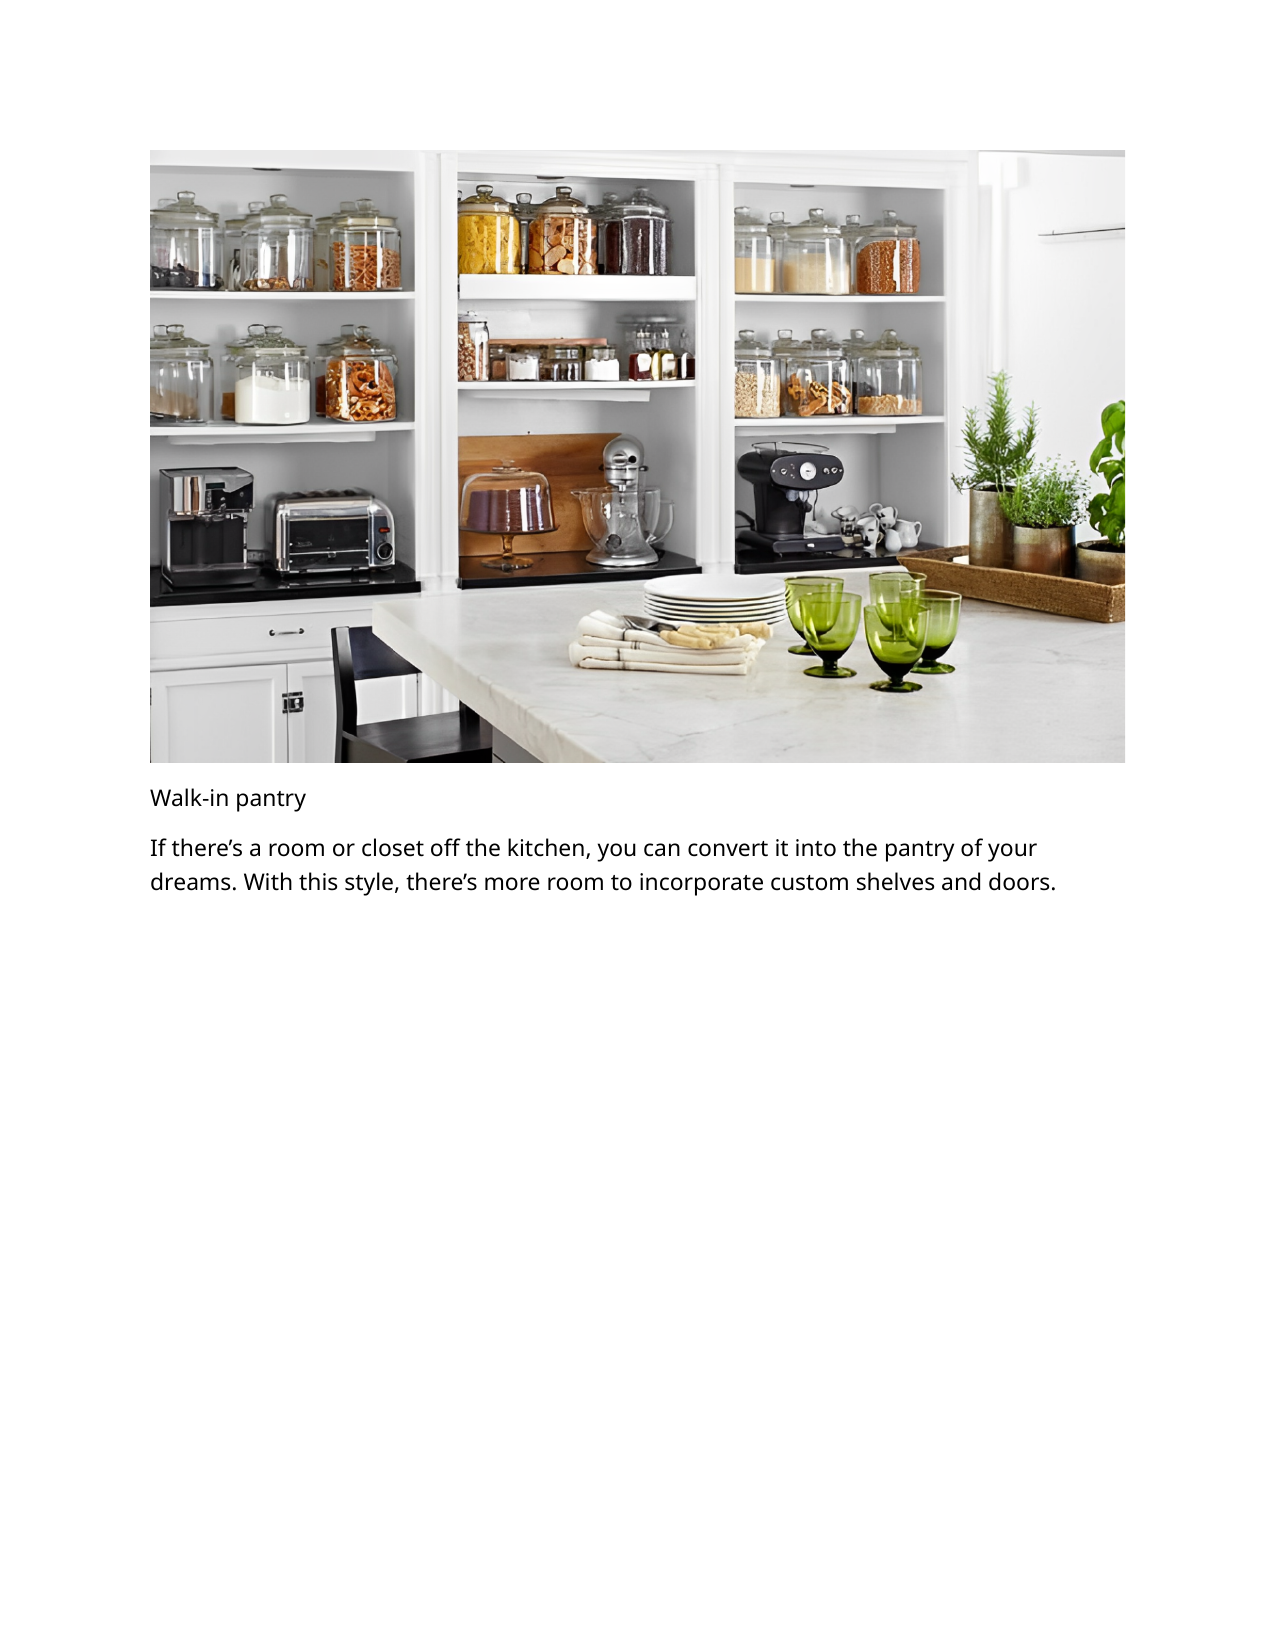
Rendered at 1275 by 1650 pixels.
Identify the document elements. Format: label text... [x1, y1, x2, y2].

text If there’s a room or closet off the kitchen, you can convert it into the pantry of your dreams. With this style, there’s more room to incorporate custom shelves and doors. [150, 832, 1125, 897]
text Walk-in pantry [150, 781, 1125, 813]
picture [150, 150, 1125, 763]
